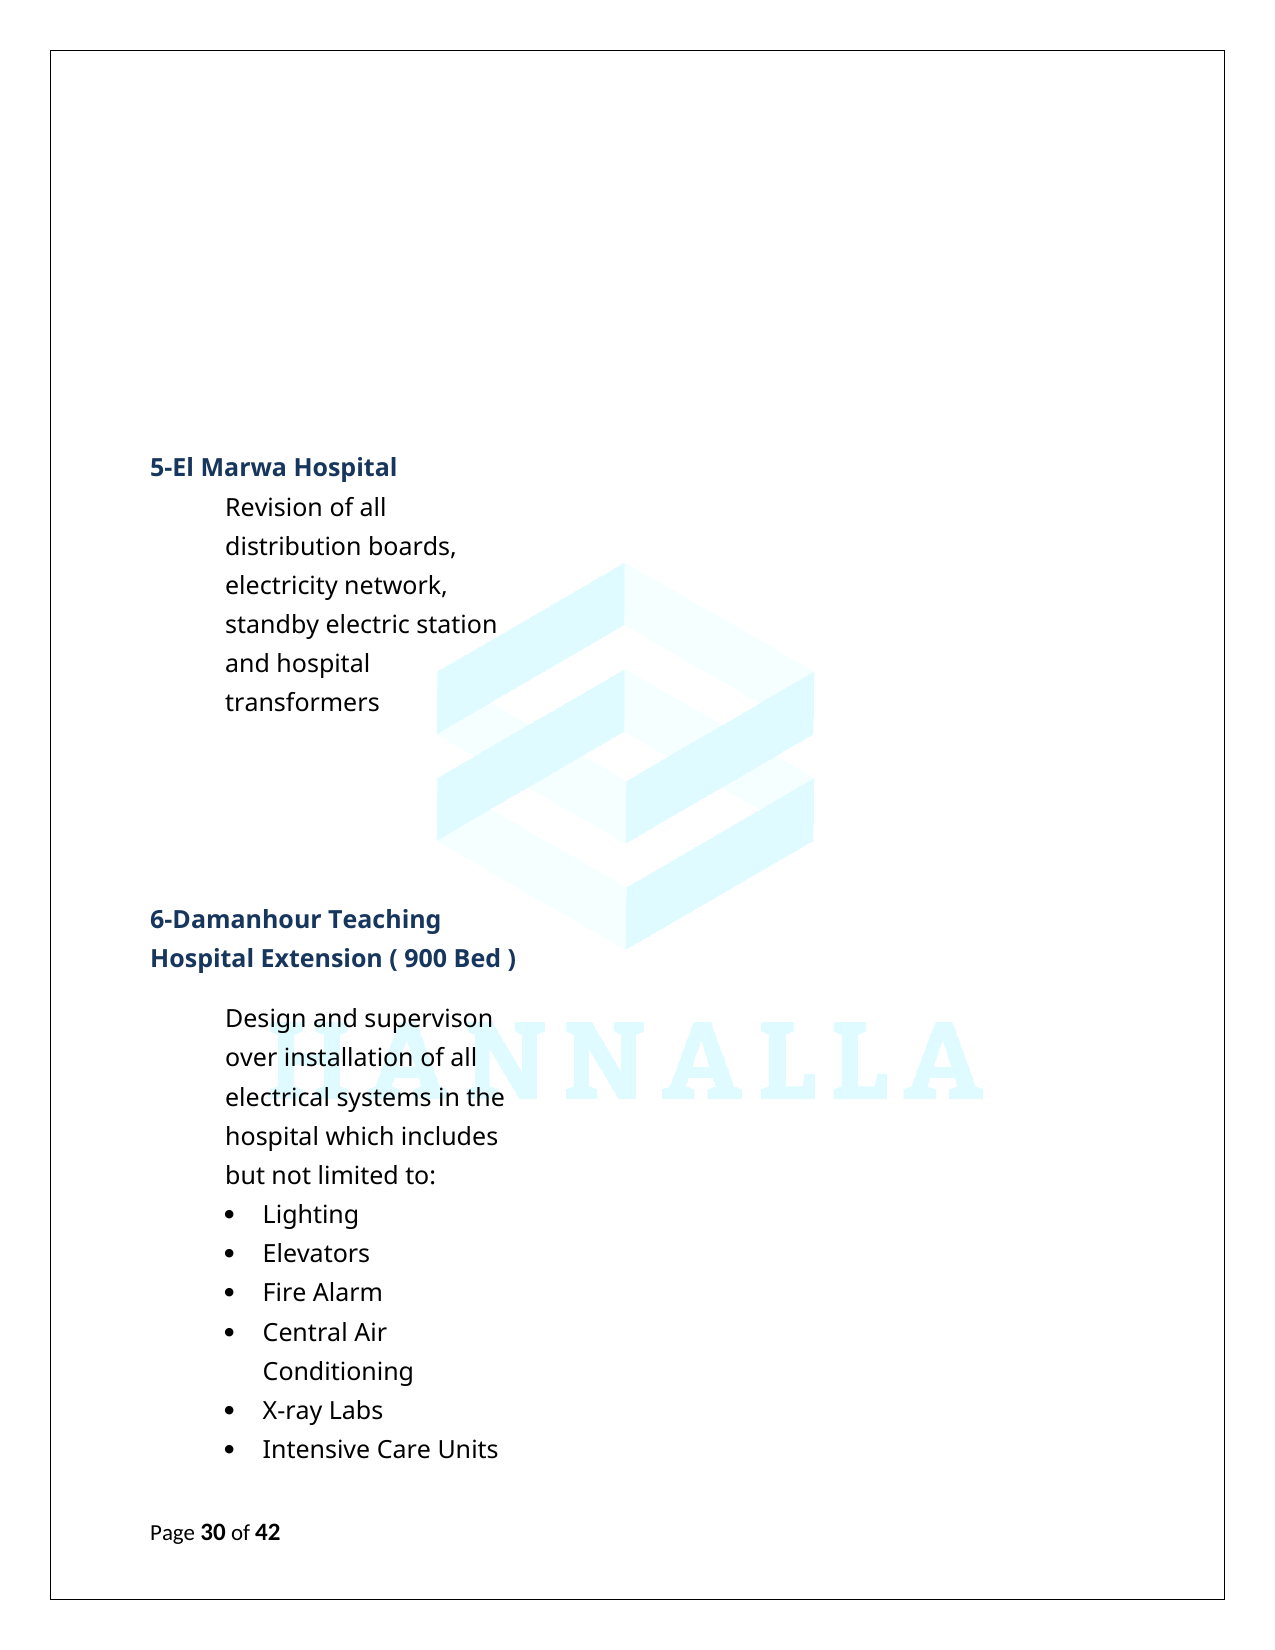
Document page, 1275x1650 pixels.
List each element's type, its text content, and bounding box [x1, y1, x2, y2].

list Fire Alarm [225, 1275, 525, 1309]
list Intensive Care Units [225, 1432, 525, 1466]
list Revision of all distribution boards, electricity network, standby electric station and hospital transformers [225, 489, 525, 719]
list 5-El Marwa Hospital [150, 450, 525, 484]
list Central Air Conditioning [225, 1314, 525, 1387]
list Lighting [225, 1197, 525, 1231]
text 6-Damanhour Teaching Hospital Extension ( 900 Bed ) [150, 902, 525, 975]
list X-ray Labs [225, 1392, 525, 1427]
list Design and supervison over installation of all electrical systems in the hospital which includes but not limited to: [225, 1001, 525, 1192]
list Elevators [225, 1236, 525, 1270]
